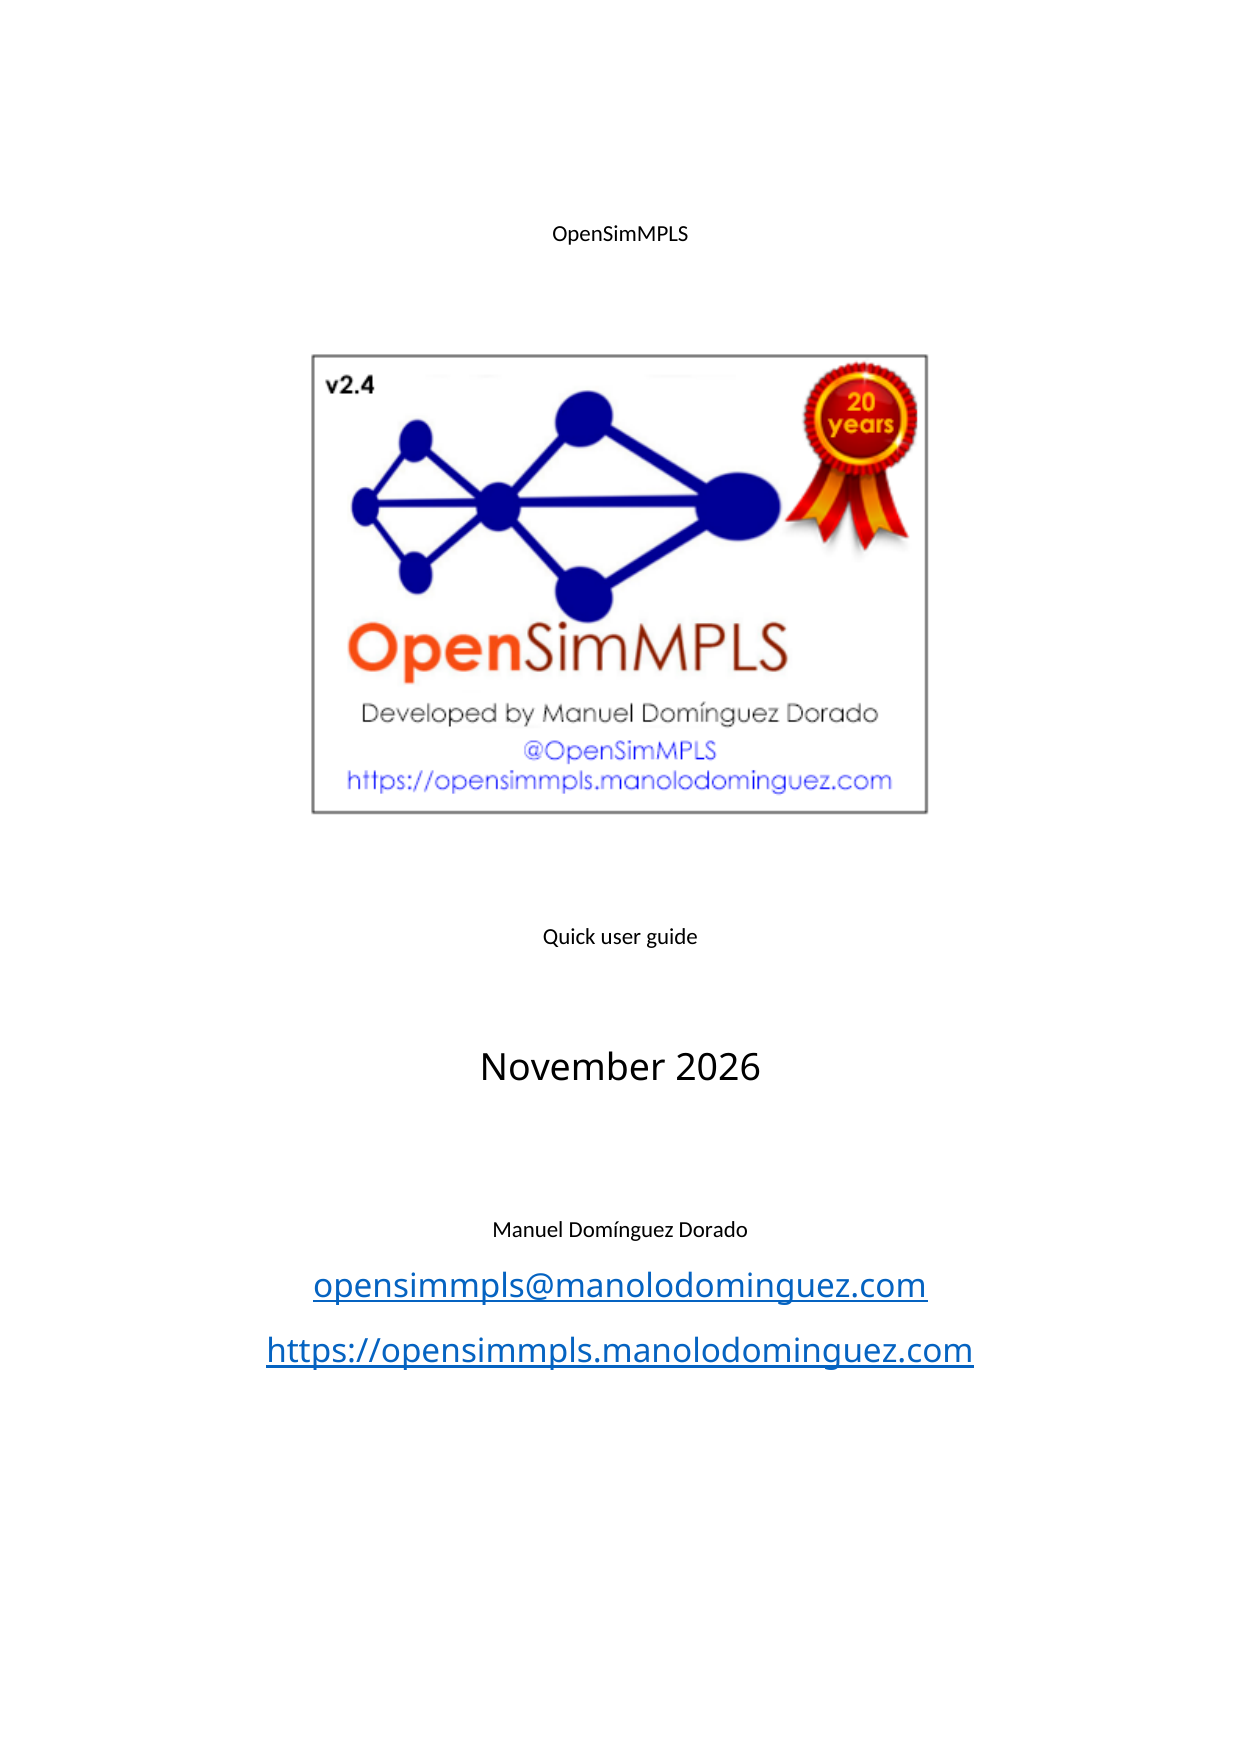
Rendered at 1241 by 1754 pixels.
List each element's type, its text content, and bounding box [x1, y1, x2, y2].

picture [307, 350, 933, 819]
text opensimmpls@manolodominguez.com [148, 1262, 1092, 1307]
text November 2024 [148, 1041, 1092, 1092]
text https://opensimmpls.manolodominguez.com [148, 1327, 1092, 1373]
